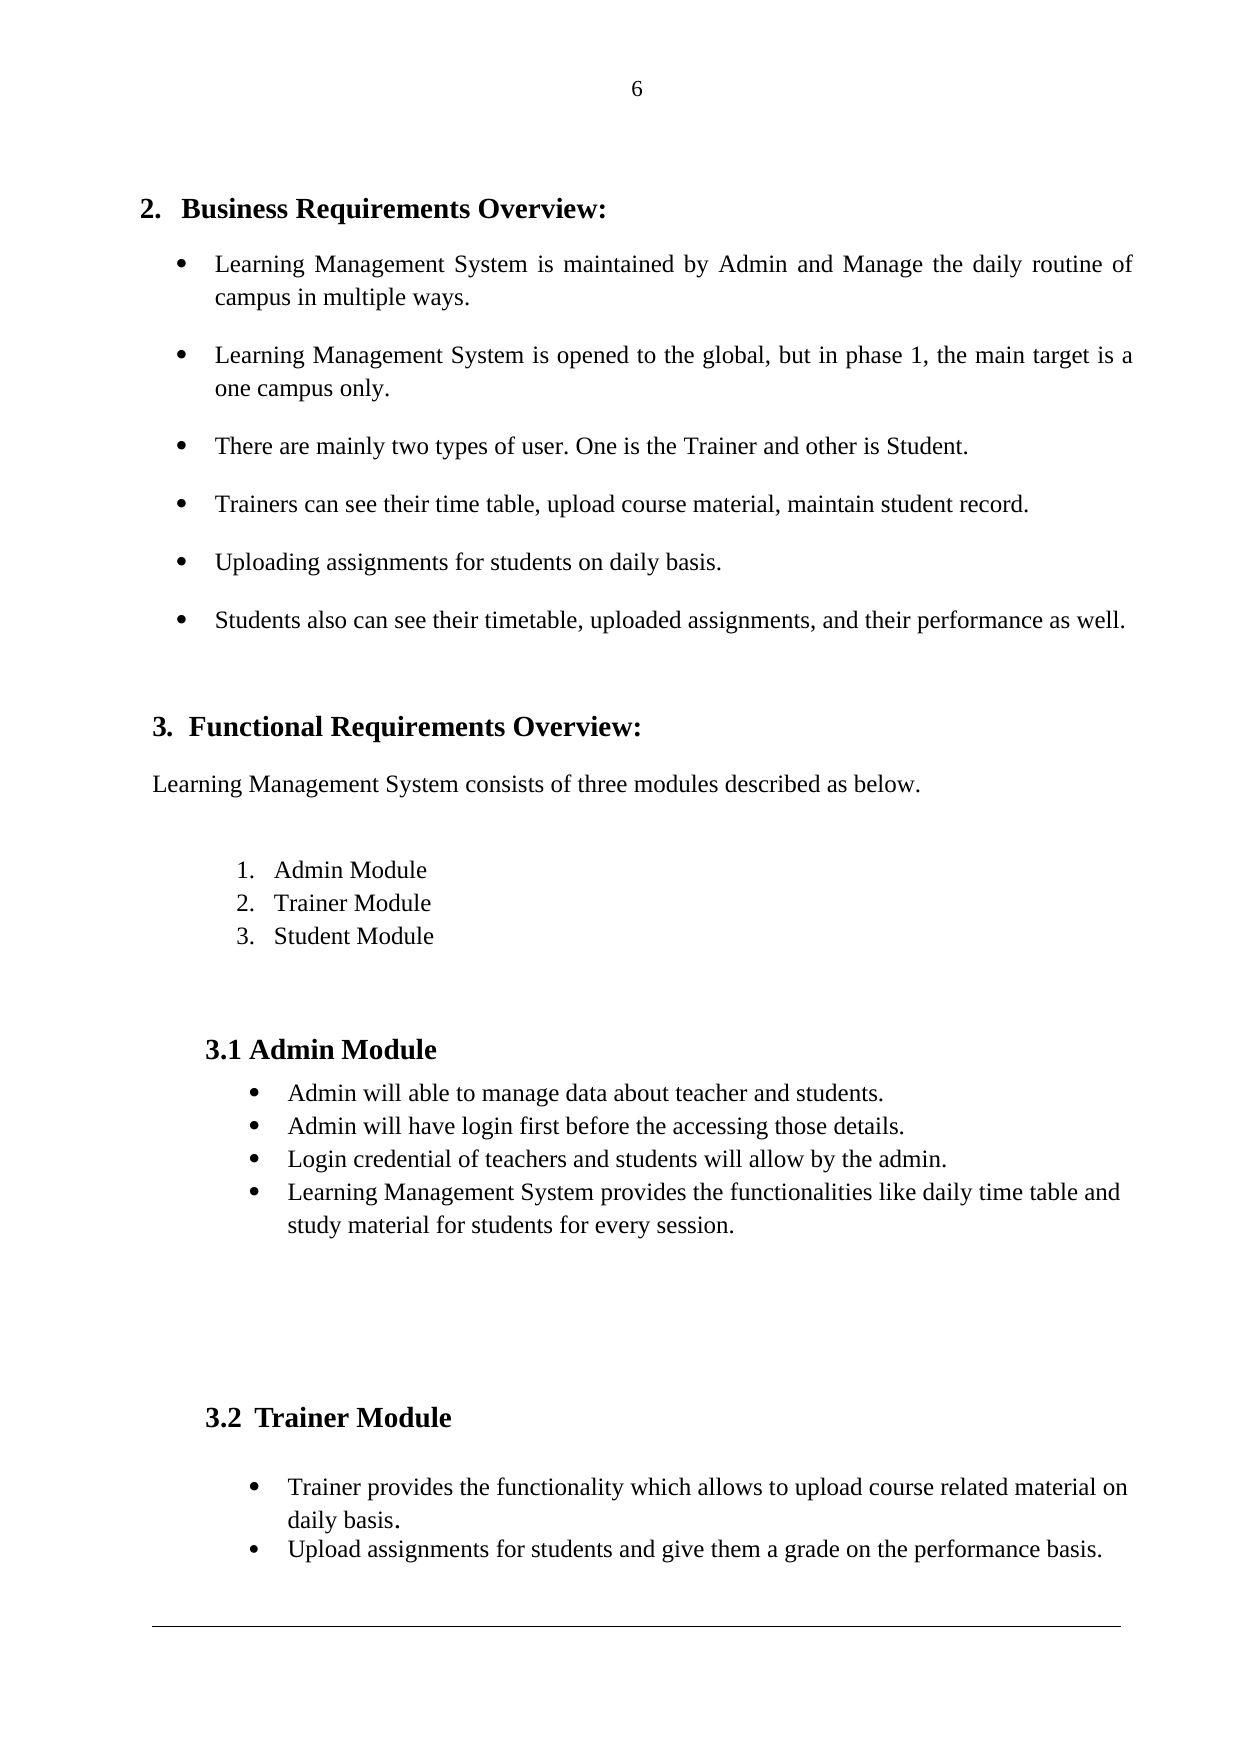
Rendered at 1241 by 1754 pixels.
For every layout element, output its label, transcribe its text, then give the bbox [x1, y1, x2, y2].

list Trainers can see their time table, upload course material, maintain student record. [177, 489, 1134, 518]
list Admin will able to manage data about teacher and students. [250, 1078, 1134, 1107]
list Learning Management System provides the functionalities like daily time table and study material for students for every session. [250, 1177, 1134, 1239]
list Uploading assignments for students on daily basis. [177, 547, 1134, 576]
list Students also can see their timetable, uploaded assignments, and their performance as well. [177, 606, 1134, 634]
list There are mainly two types of user. One is the Trainer and other is Student. [177, 431, 1134, 460]
subtitle Functional Requirements Overview: [152, 709, 1134, 743]
list Upload assignments for students and give them a grade on the performance basis. [250, 1534, 1134, 1563]
list Trainer Module [236, 888, 1134, 917]
subtitle Trainer Module [205, 1400, 1134, 1433]
list Learning Management System is maintained by Admin and Manage the daily routine of campus in multiple ways. [177, 249, 1134, 311]
subtitle 3.1 Admin Module [205, 1032, 1134, 1066]
list Learning Management System consists of three modules described as below. [152, 769, 1134, 798]
list Student Module [236, 921, 1134, 950]
list Admin will have login first before the accessing those details. [250, 1111, 1134, 1140]
list Learning Management System is opened to the global, but in phase 1, the main target is a one campus only. [177, 340, 1134, 402]
list Trainer provides the functionality which allows to upload course related material on daily basis. [250, 1472, 1134, 1534]
list Admin Module [236, 855, 1134, 884]
list Login credential of teachers and students will allow by the admin. [250, 1144, 1134, 1173]
list Business Requirements Overview: [139, 191, 1134, 224]
